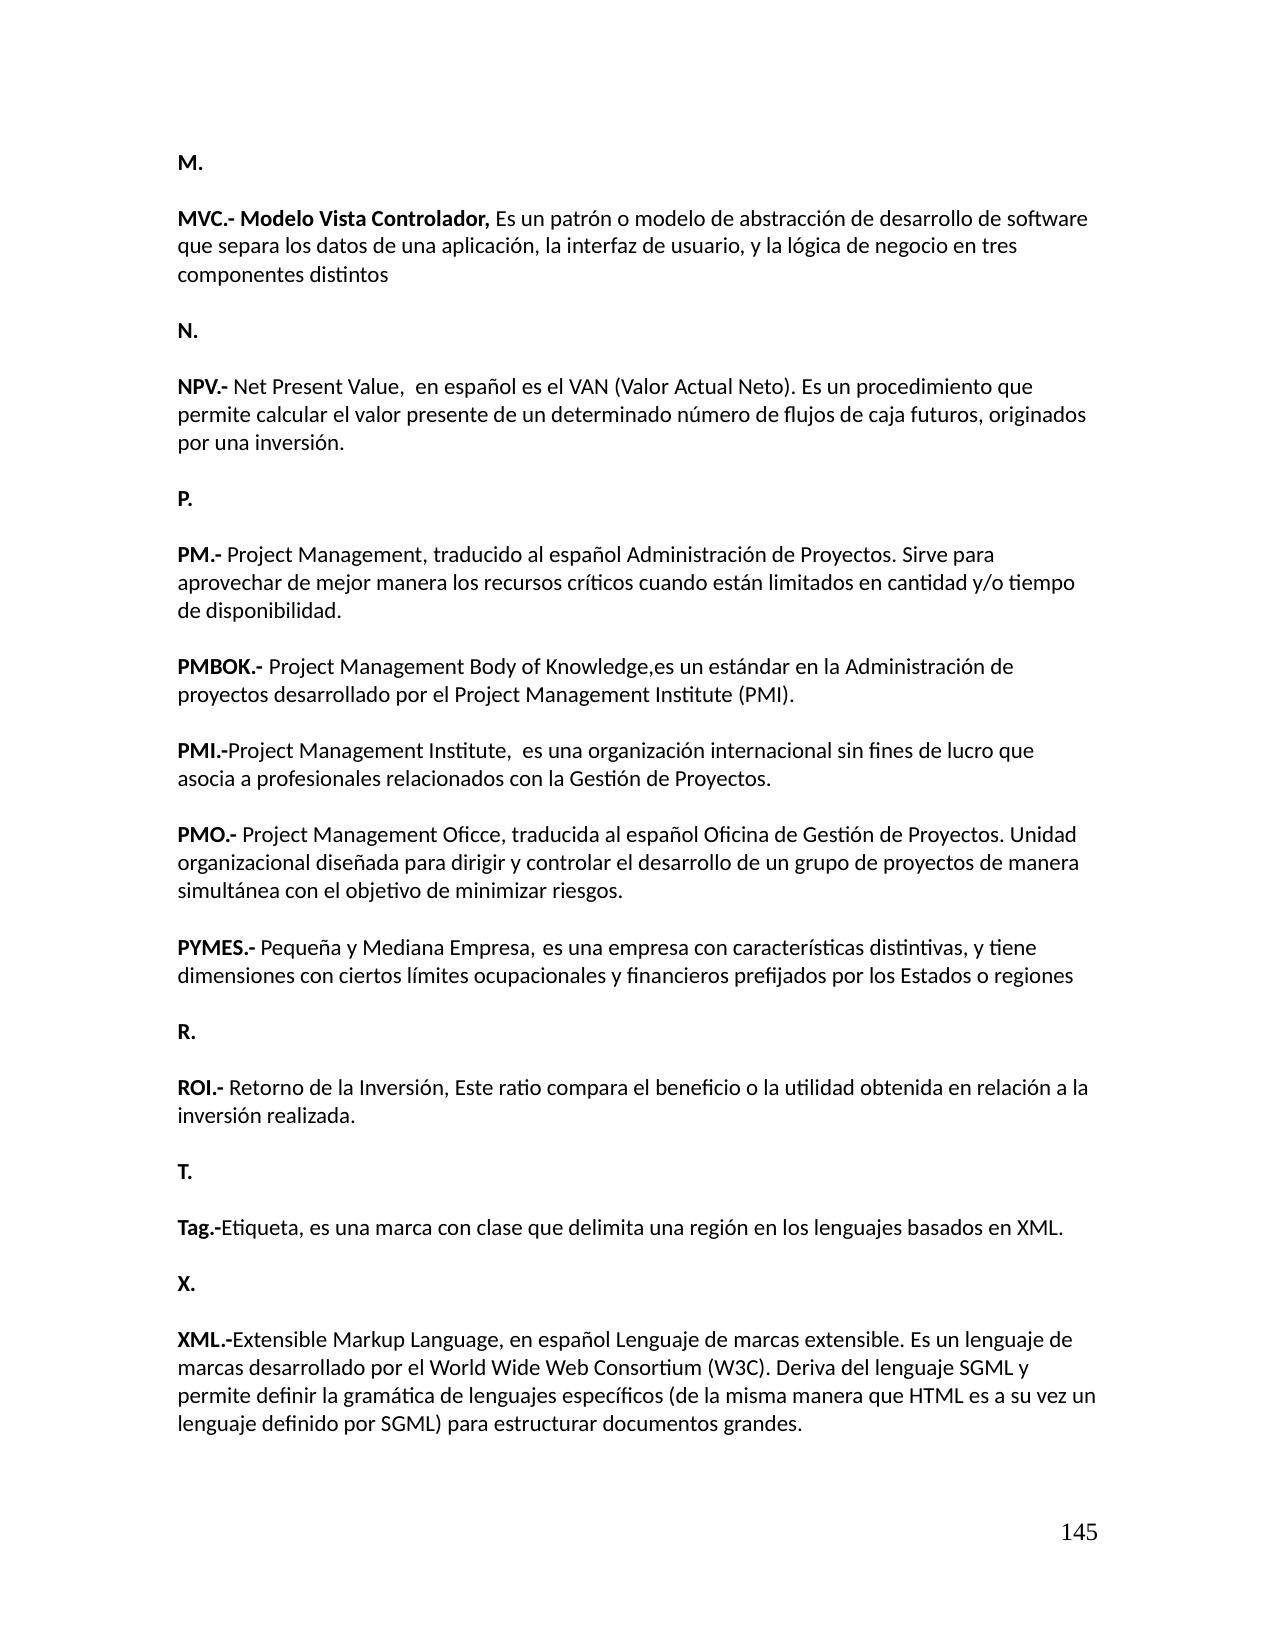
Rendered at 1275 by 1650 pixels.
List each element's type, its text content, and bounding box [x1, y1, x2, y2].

text PMO.- Project Management Oficce, traducida al español Oficina de Gestión de Proyectos. Unidad organizacional diseñada para dirigir y controlar el desarrollo de un grupo de proyectos de manera simultánea con el objetivo de minimizar riesgos. [177, 820, 1098, 904]
text N. [177, 316, 1098, 344]
text P. [177, 484, 1098, 512]
text MVC.- Modelo Vista Controlador, Es un patrón o modelo de abstracción de desarrollo de software que separa los datos de una aplicación, la interfaz de usuario, y la lógica de negocio en tres componentes distintos [177, 204, 1098, 288]
text X. [177, 1269, 1098, 1297]
text PMBOK.- Project Management Body of Knowledge,es un estándar en la Administración de proyectos desarrollado por el Project Management Institute (PMI). [177, 652, 1098, 708]
text PMI.-Project Management Institute, es una organización internacional sin fines de lucro que asocia a profesionales relacionados con la Gestión de Proyectos. [177, 736, 1098, 792]
text T. [177, 1157, 1098, 1185]
text XML.-Extensible Markup Language, en español Lenguaje de marcas extensible. Es un lenguaje de marcas desarrollado por el World Wide Web Consortium (W3C). Deriva del lenguaje SGML y permite definir la gramática de lenguajes específicos (de la misma manera que HTML es a su vez un lenguaje definido por SGML) para estructurar documentos grandes. [177, 1325, 1098, 1437]
text PYMES.- Pequeña y Mediana Empresa, es una empresa con características distintivas, y tiene dimensiones con ciertos límites ocupacionales y financieros prefijados por los Estados o regiones [177, 933, 1098, 989]
text M. [177, 148, 1098, 176]
text NPV.- Net Present Value, en español es el VAN (Valor Actual Neto). Es un procedimiento que permite calcular el valor presente de un determinado número de flujos de caja futuros, originados por una inversión. [177, 372, 1098, 456]
text Tag.-Etiqueta, es una marca con clase que delimita una región en los lenguajes basados en XML. [177, 1213, 1098, 1241]
text ROI.- Retorno de la Inversión, Este ratio compara el beneficio o la utilidad obtenida en relación a la inversión realizada. [177, 1073, 1098, 1129]
text PM.- Project Management, traducido al español Administración de Proyectos. Sirve para aprovechar de mejor manera los recursos críticos cuando están limitados en cantidad y/o tiempo de disponibilidad. [177, 540, 1098, 624]
text R. [177, 1017, 1098, 1045]
